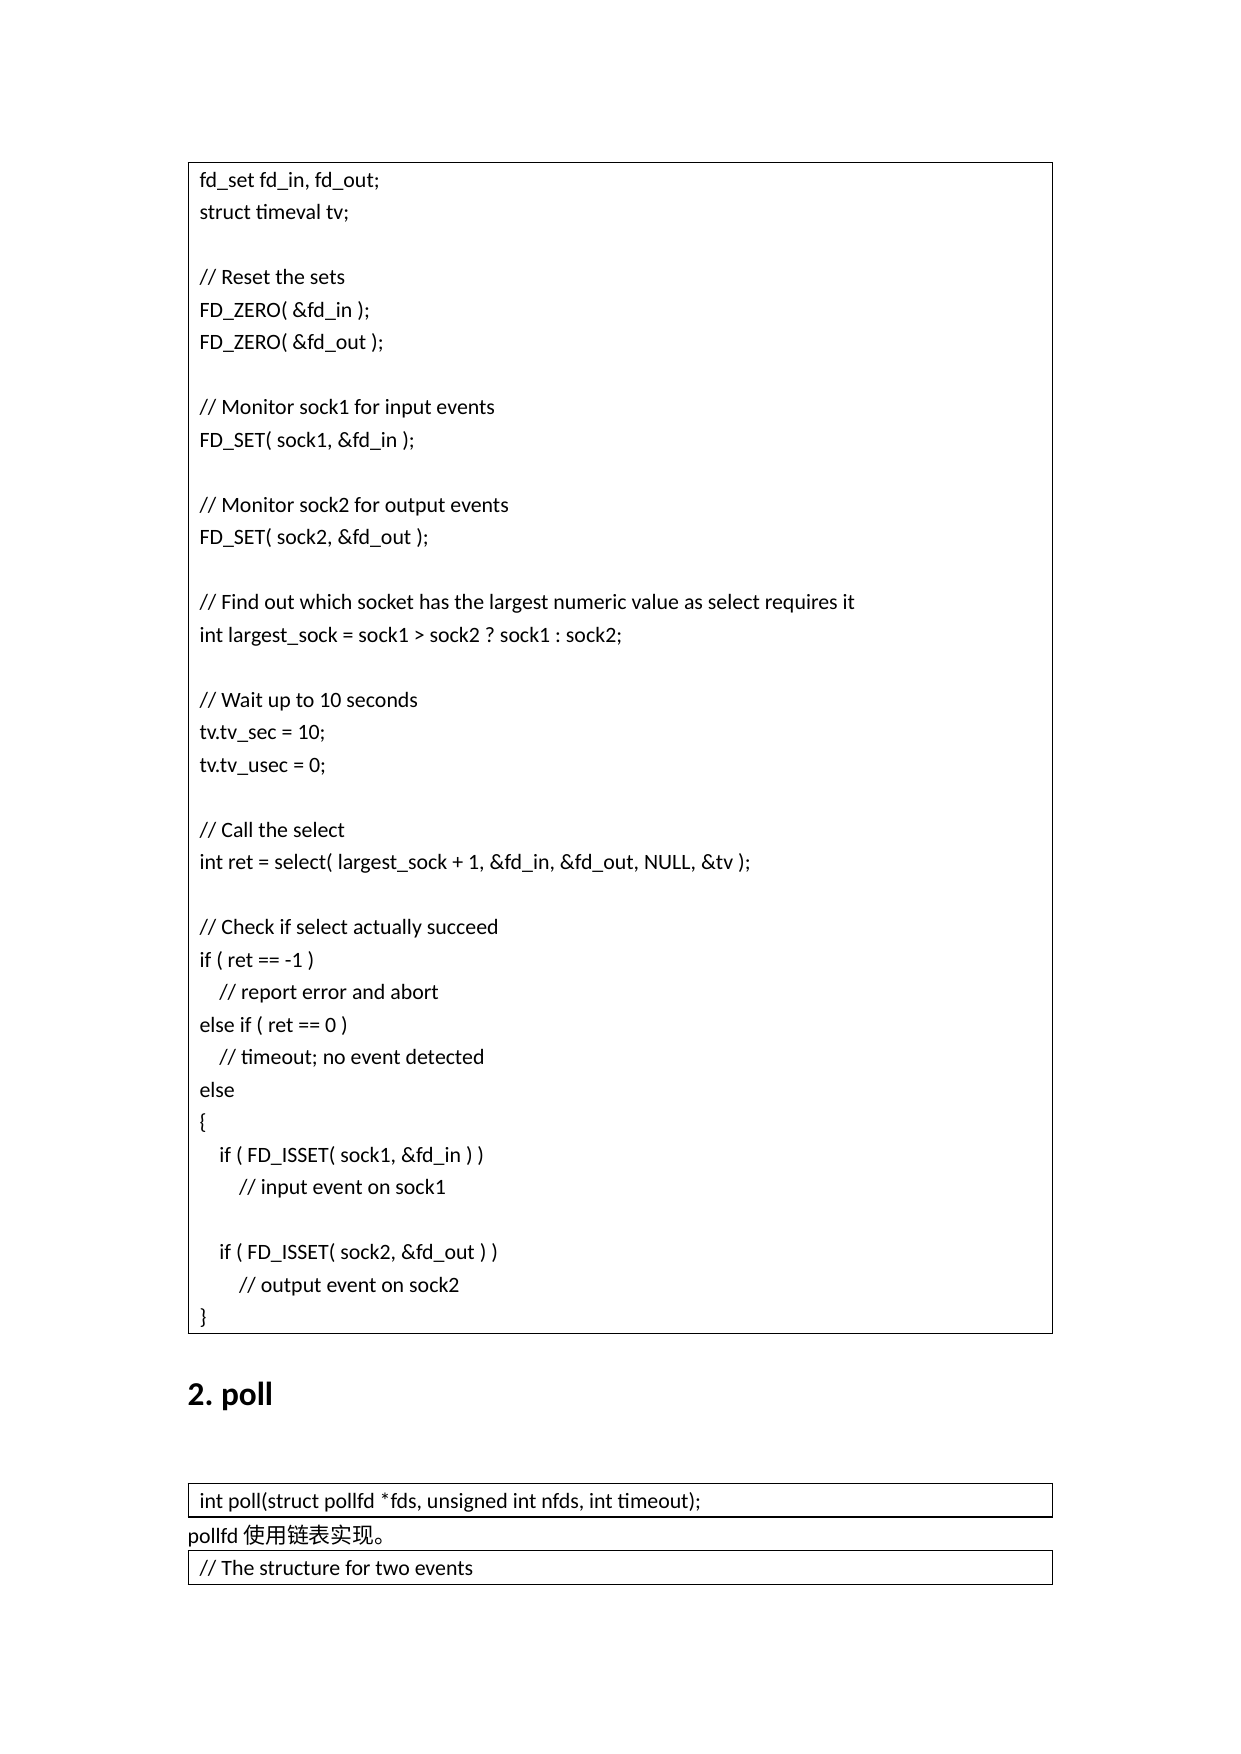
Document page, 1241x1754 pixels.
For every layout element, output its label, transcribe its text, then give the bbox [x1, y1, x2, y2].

subtitle poll [187, 1361, 1053, 1426]
text pollfd 使用链表实现。 [187, 1517, 1053, 1550]
table_header int poll(struct pollfd *fds, unsigned int nfds, int timeout); [189, 1484, 1052, 1516]
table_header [189, 1551, 1052, 1583]
table_header fd_set fd_in, fd_out; struct timeval tv; // Reset the sets FD_ZERO( &fd_in ); FD_ZERO( &fd_out ); // Monitor sock1 for input events FD_SET( sock1, &fd_in ); // Monitor sock2 for output events FD_SET( sock2, &fd_out ); // Find out which socket has the largest numeric value as select requires it int largest_sock = sock1 > sock2 ? sock1 : sock2; // Wait up to 10 seconds tv.tv_sec = 10; tv.tv_usec = 0; // Call the select int ret = select( largest_sock + 1, &fd_in, &fd_out, NULL, &tv ); // Check if select actually succeed if ( ret == -1 ) // report error and abort else if ( ret == 0 ) // timeout; no event detected else { if ( FD_ISSET( sock1, &fd_in ) ) // input event on sock1 if ( FD_ISSET( sock2, &fd_out ) ) // output event on sock2 } [189, 163, 1052, 1333]
